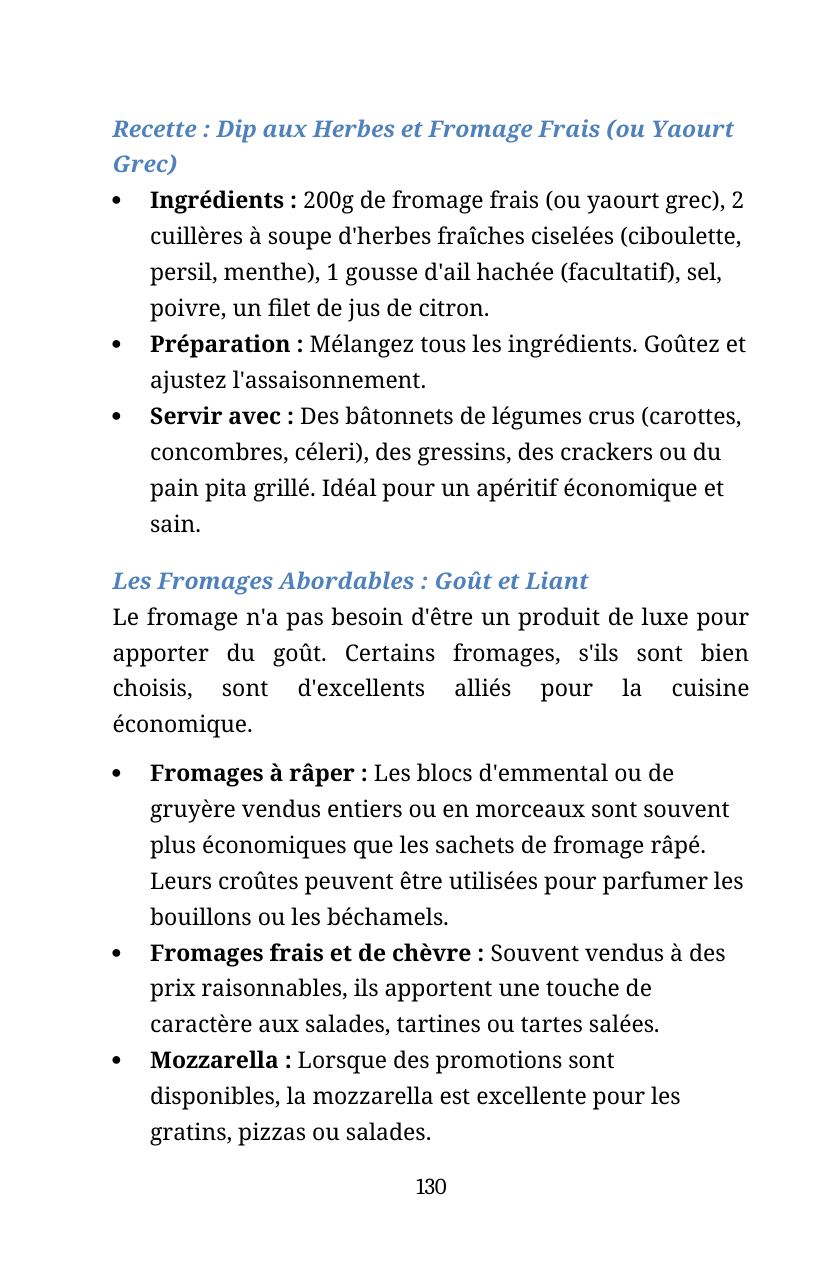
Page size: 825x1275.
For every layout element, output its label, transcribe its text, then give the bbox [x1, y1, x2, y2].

list Mozzarella : Lorsque des promotions sont disponibles, la mozzarella est excellente pour les gratins, pizzas ou salades. [112, 1044, 750, 1147]
subtitle Recette : Dip aux Herbes et Fromage Frais (ou Yaourt Grec) [112, 112, 750, 180]
list Fromages frais et de chèvre : Souvent vendus à des prix raisonnables, ils apportent une touche de caractère aux salades, tartines ou tartes salées. [112, 936, 750, 1039]
list Préparation : Mélangez tous les ingrédients. Goûtez et ajustez l'assaisonnement. [112, 328, 750, 395]
list Fromages à râper : Les blocs d'emmental ou de gruyère vendus entiers ou en morceaux sont souvent plus économiques que les sachets de fromage râpé. Leurs croûtes peuvent être utilisées pour parfumer les bouillons ou les béchamels. [112, 757, 750, 932]
list Servir avec : Des bâtonnets de légumes crus (carottes, concombres, céleri), des gressins, des crackers ou du pain pita grillé. Idéal pour un apéritif économique et sain. [112, 400, 750, 539]
subtitle Les Fromages Abordables : Goût et Liant [112, 564, 750, 596]
text Le fromage n'a pas besoin d'être un produit de luxe pour apporter du goût. Certains fromages, s'ils sont bien choisis, sont d'excellents alliés pour la cuisine économique. [112, 601, 750, 739]
list Ingrédients : 200g de fromage frais (ou yaourt grec), 2 cuillères à soupe d'herbes fraîches ciselées (ciboulette, persil, menthe), 1 gousse d'ail hachée (facultatif), sel, poivre, un filet de jus de citron. [112, 184, 750, 323]
